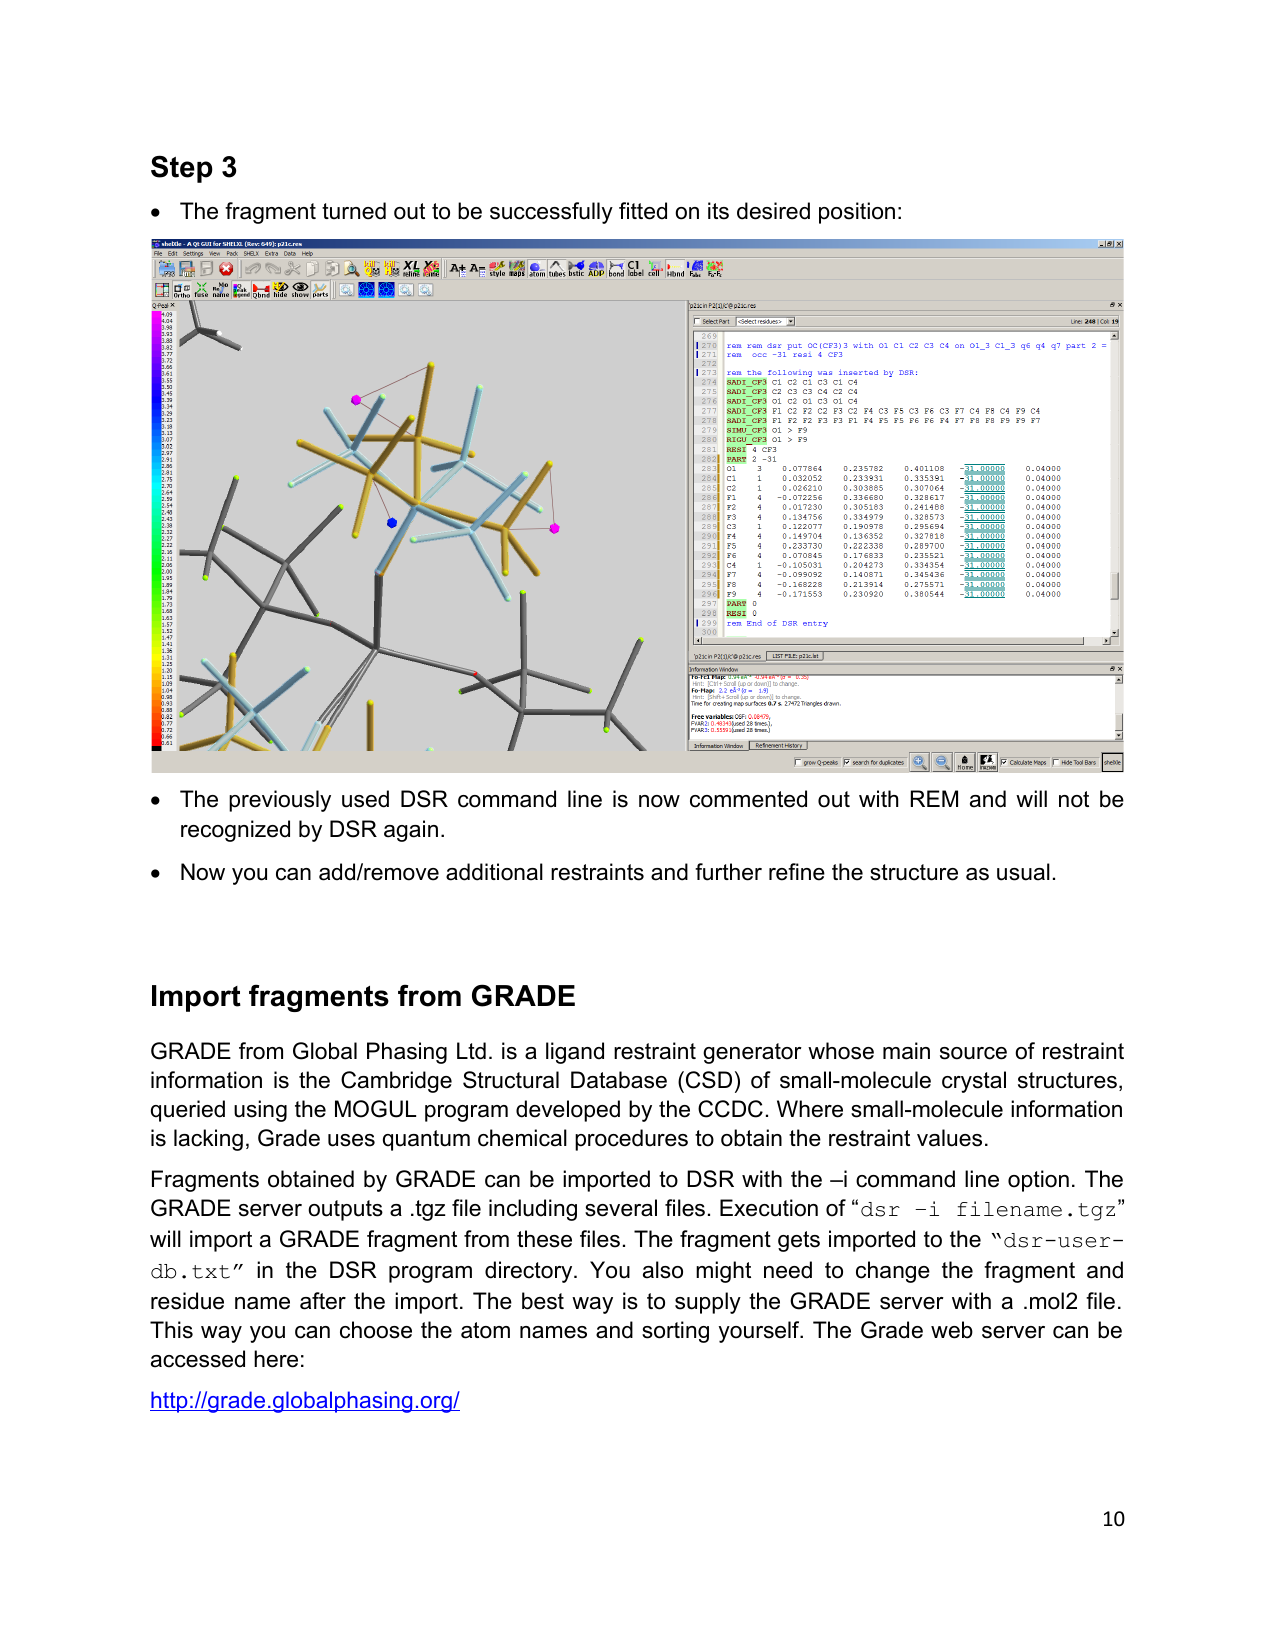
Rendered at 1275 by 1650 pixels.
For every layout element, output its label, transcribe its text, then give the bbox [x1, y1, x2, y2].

text http://grade.globalphasing.org/ [150, 1387, 1125, 1414]
text The previously used DSR command line is now commented out with REM and will not be recognized by DSR again. [150, 785, 1125, 842]
text Fragments obtained by GRADE can be imported to DSR with the –i command line option. The GRADE server outputs a .tgz file including several files. Execution of “dsr –i filename.tgz” will import a GRADE fragment from these files. The fragment gets imported to the “dsr-user-db.txt” in the DSR program directory. You also might need to change the fragment and residue name after the import. The best way is to supply the GRADE server with a .mol2 file. This way you can choose the atom names and sorting yourself. The Grade web server can be accessed here: [150, 1166, 1125, 1372]
text GRADE from Global Phasing Ltd. is a ligand restraint generator whose main source of restraint information is the Cambridge Structural Database (CSD) of small-molecule crystal structures, queried using the MOGUL program developed by the CCDC. Where small-molecule information is lacking, Grade uses quantum chemical procedures to obtain the restraint values. [150, 1038, 1125, 1151]
picture [151, 239, 1124, 773]
text Now you can add/remove additional restraints and further refine the structure as usual. [150, 857, 1125, 885]
text Step 3 [150, 150, 1125, 183]
text Import fragments from GRADE [150, 979, 1125, 1013]
text The fragment turned out to be successfully fitted on its desired position: [150, 196, 1125, 224]
